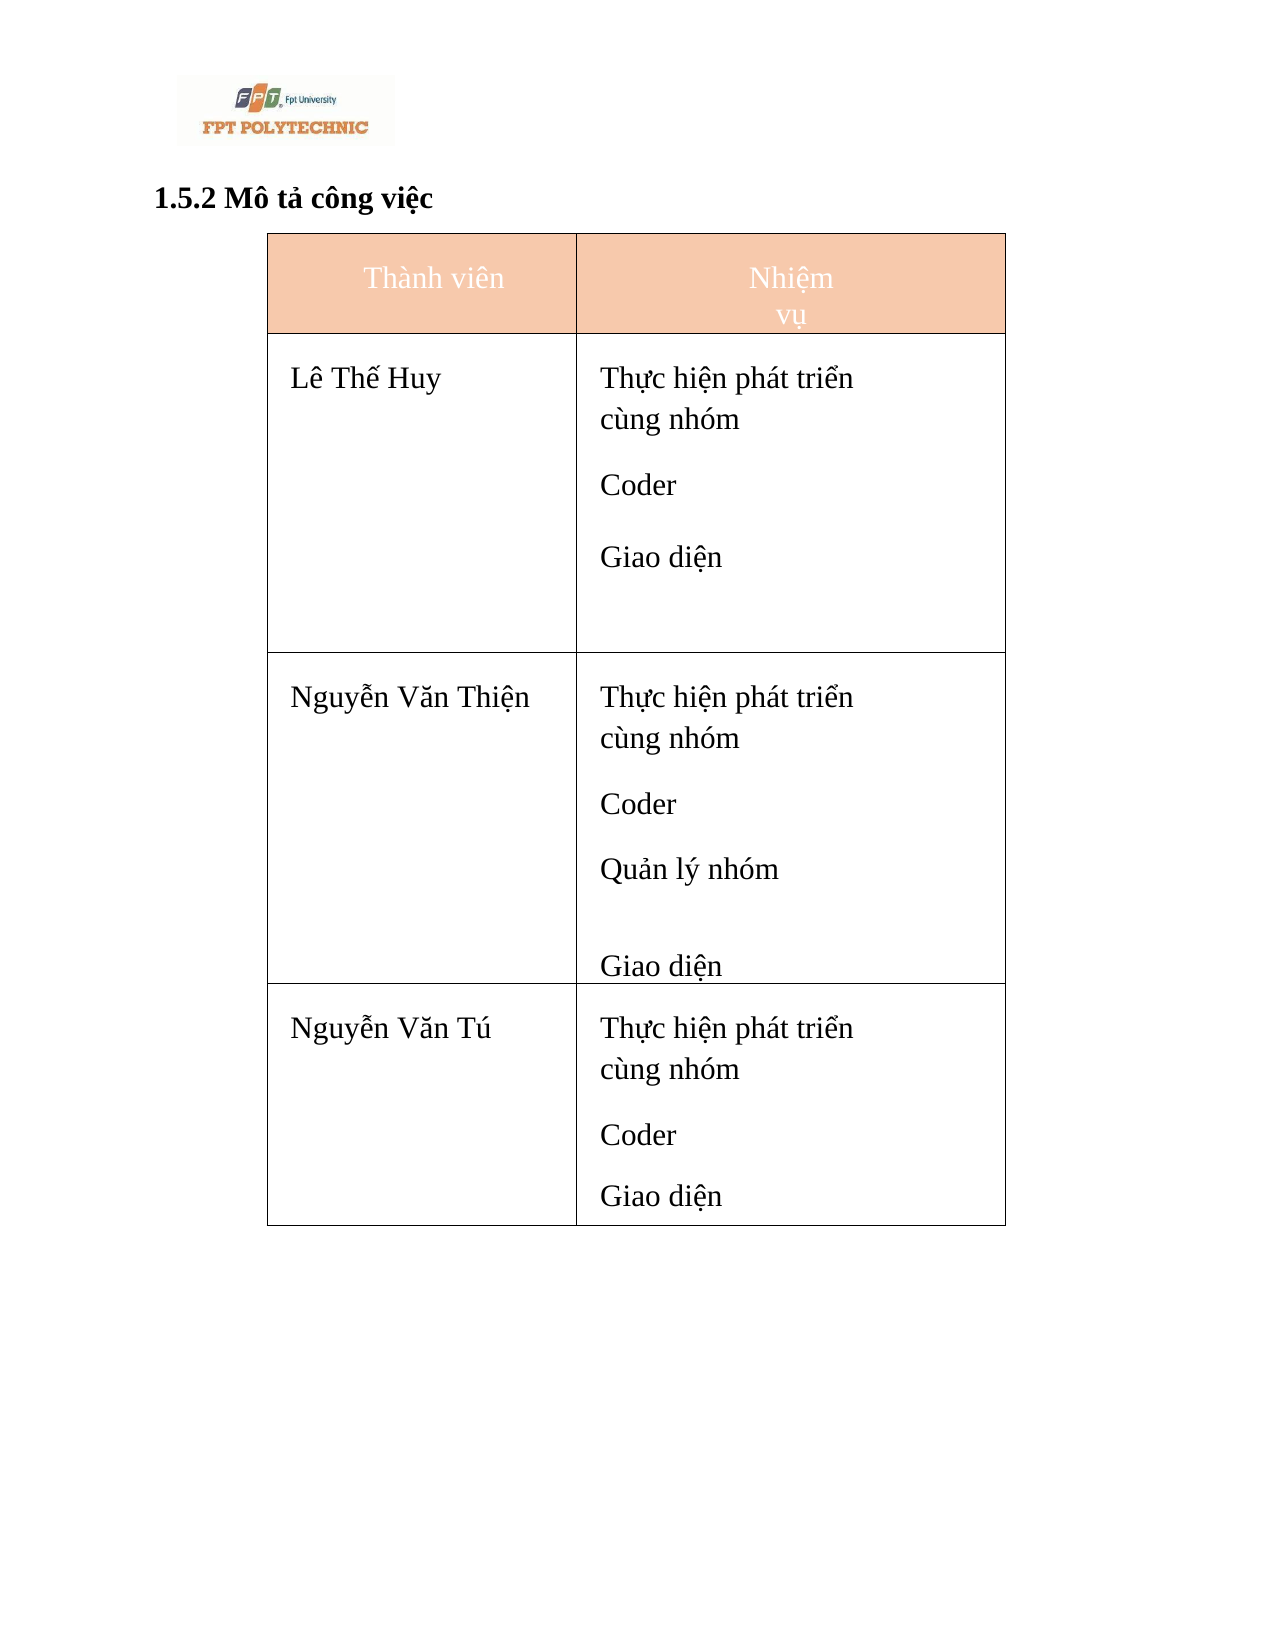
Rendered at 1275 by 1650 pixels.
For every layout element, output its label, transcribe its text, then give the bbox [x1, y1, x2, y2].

table_header Nhiệm vụ [577, 234, 1005, 333]
table_cell Nguyễn Văn Thiện [268, 653, 576, 983]
table_cell Nguyễn Văn Tú [268, 984, 576, 1225]
table_cell Thực hiện phát triển cùng nhóm Coder Giao diện [577, 334, 1005, 652]
table_header Thành viên [268, 234, 576, 333]
table_cell Thực hiện phát triển cùng nhóm Coder Quản lý nhóm Giao diện [577, 653, 1005, 983]
picture [176, 75, 395, 146]
table_cell Lê Thế Huy [268, 334, 576, 652]
subtitle 1.5.2 Mô tả công việc [154, 179, 1198, 215]
table_cell Thực hiện phát triển cùng nhóm Coder Giao diện [577, 984, 1005, 1225]
